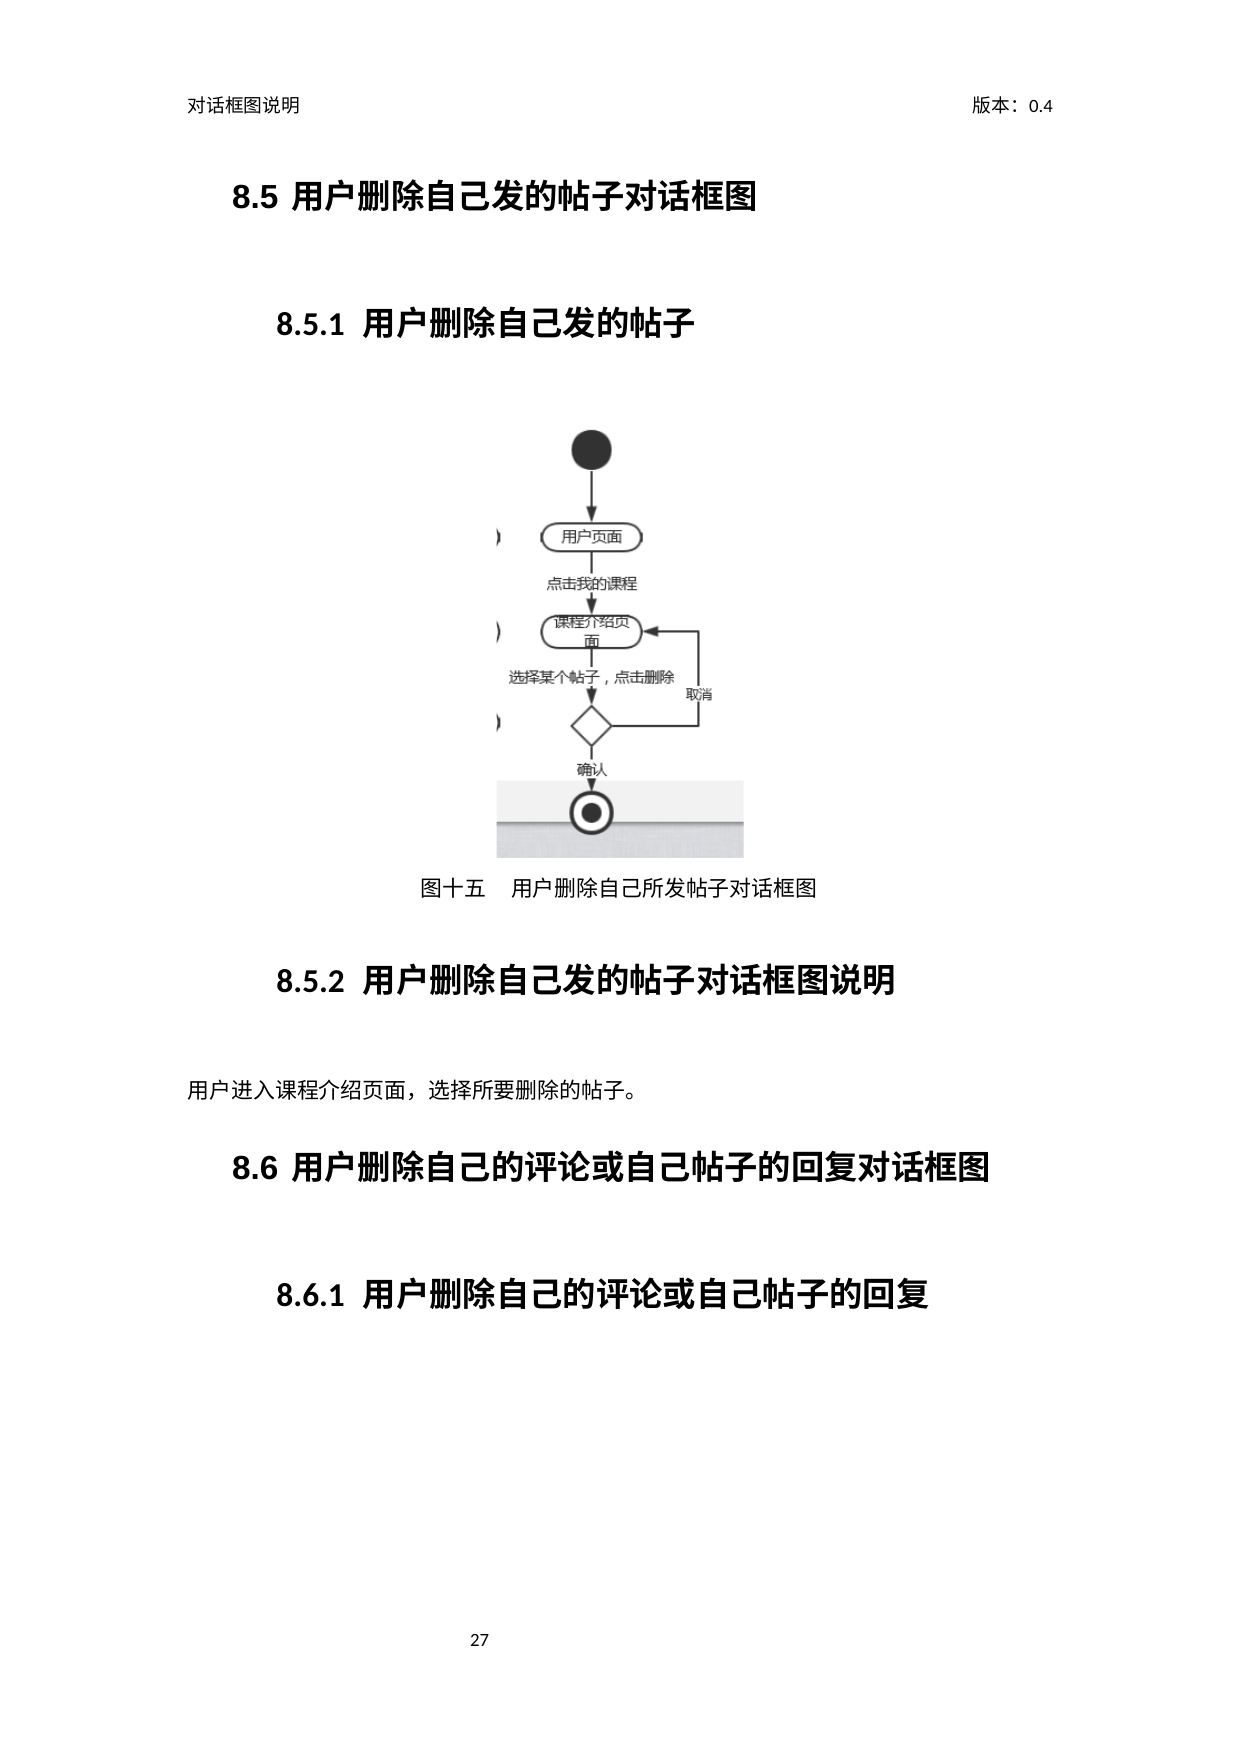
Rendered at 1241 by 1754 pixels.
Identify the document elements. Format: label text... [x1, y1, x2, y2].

text 用户删除自己所发帖子对话框图 [217, 871, 1053, 903]
subtitle 用户删除自己发的帖子对话框图说明 [276, 946, 1053, 1011]
subtitle 用户删除自己的评论或自己帖子的回复对话框图 [232, 1132, 1053, 1197]
picture [496, 415, 744, 858]
subtitle 用户删除自己的评论或自己帖子的回复 [276, 1259, 1053, 1324]
subtitle 用户删除自己发的帖子 [276, 289, 1053, 354]
subtitle 用户删除自己发的帖子对话框图 [232, 162, 1053, 227]
text 用户进入课程介绍页面，选择所要删除的帖子。 [187, 1073, 1053, 1105]
